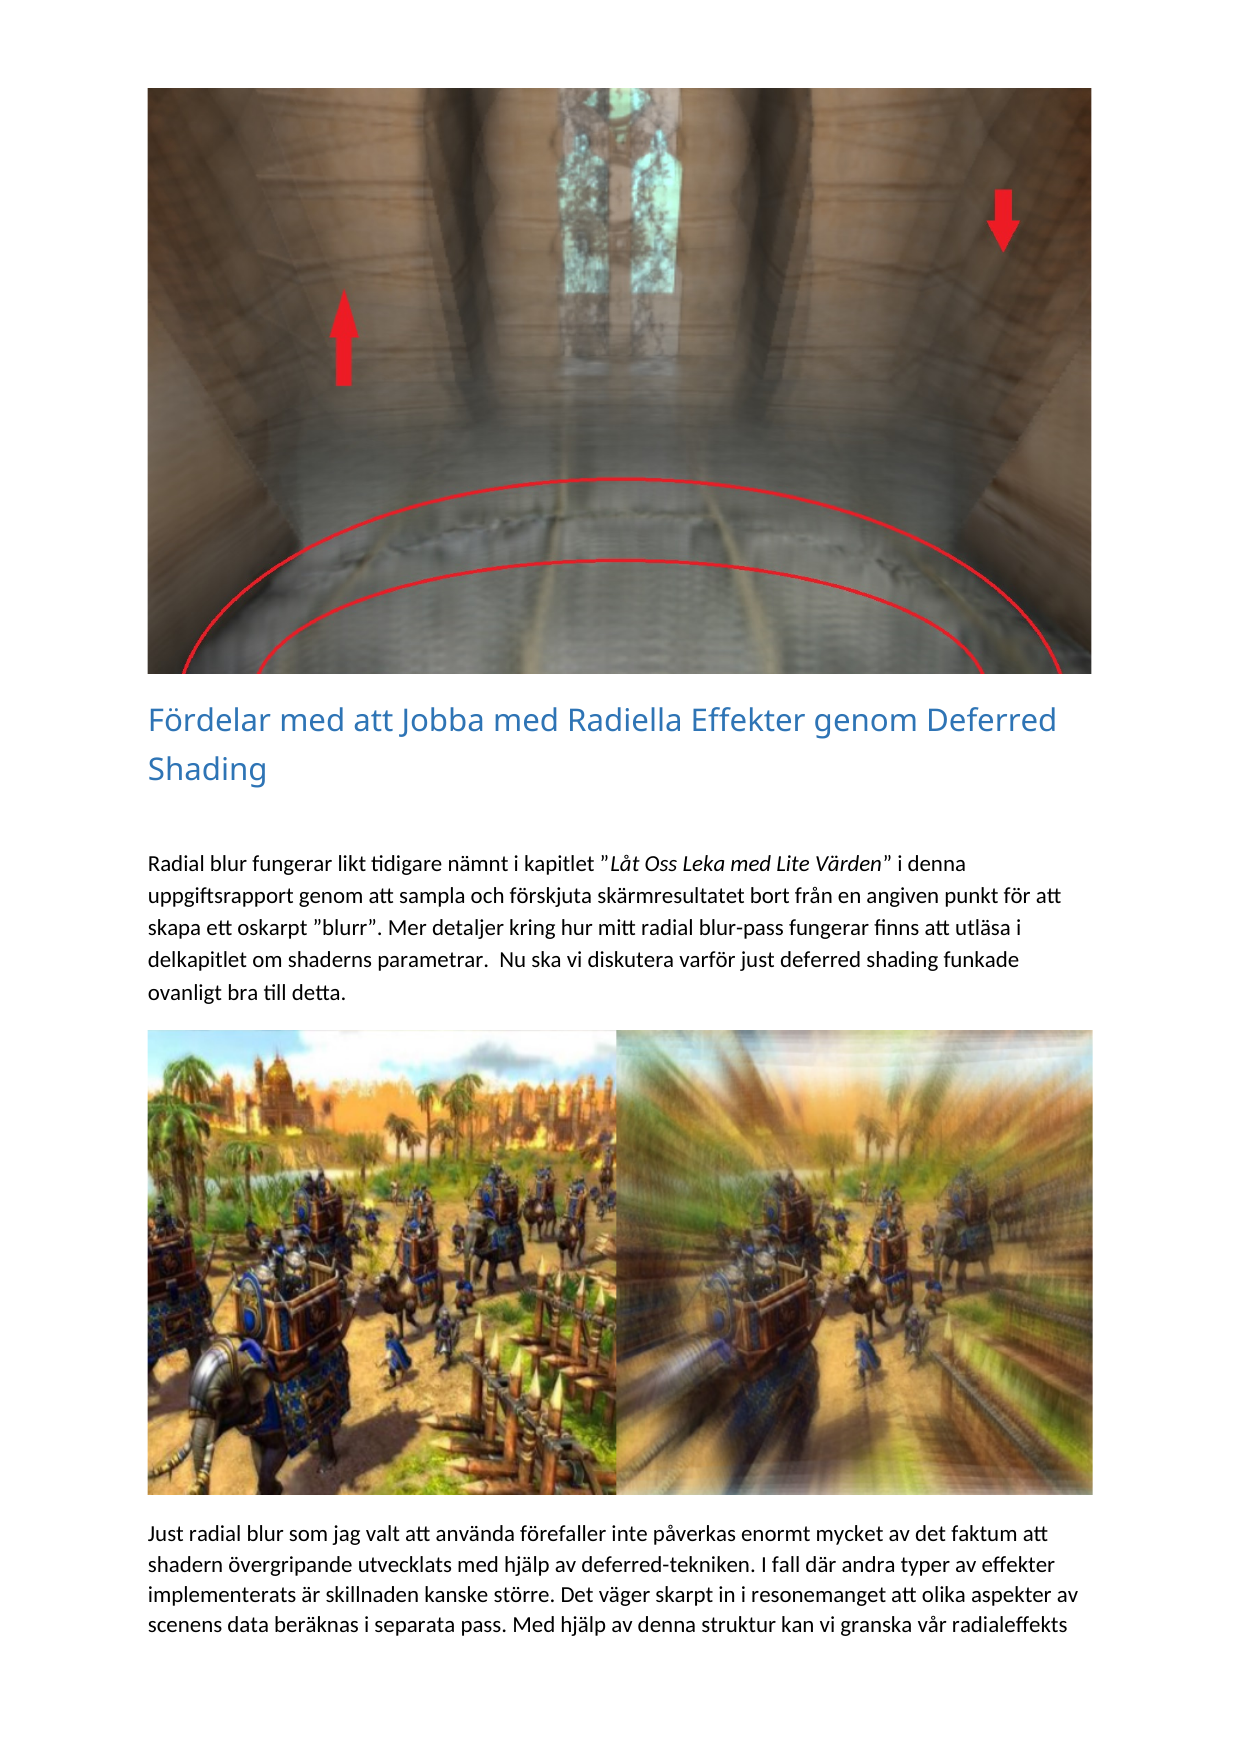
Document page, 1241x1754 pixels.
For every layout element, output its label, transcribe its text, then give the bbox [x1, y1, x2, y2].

picture [147, 88, 1092, 674]
text Radial blur fungerar likt tidigare nämnt i kapitlet ”Låt Oss Leka med Lite Värden” i denna uppgiftsrapport genom att sampla och förskjuta skärmresultatet bort från en angiven punkt för att skapa ett oskarpt ”blurr”. Mer detaljer kring hur mitt radial blur-pass fungerar finns att utläsa i delkapitlet om shaderns parametrar. Nu ska vi diskutera varför just deferred shading funkade ovanligt bra till detta. [148, 849, 1092, 1006]
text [148, 1519, 1092, 1638]
subtitle Fördelar med att Jobba med Radiella Effekter genom Deferred Shading [148, 698, 1092, 790]
picture [147, 1030, 1093, 1495]
